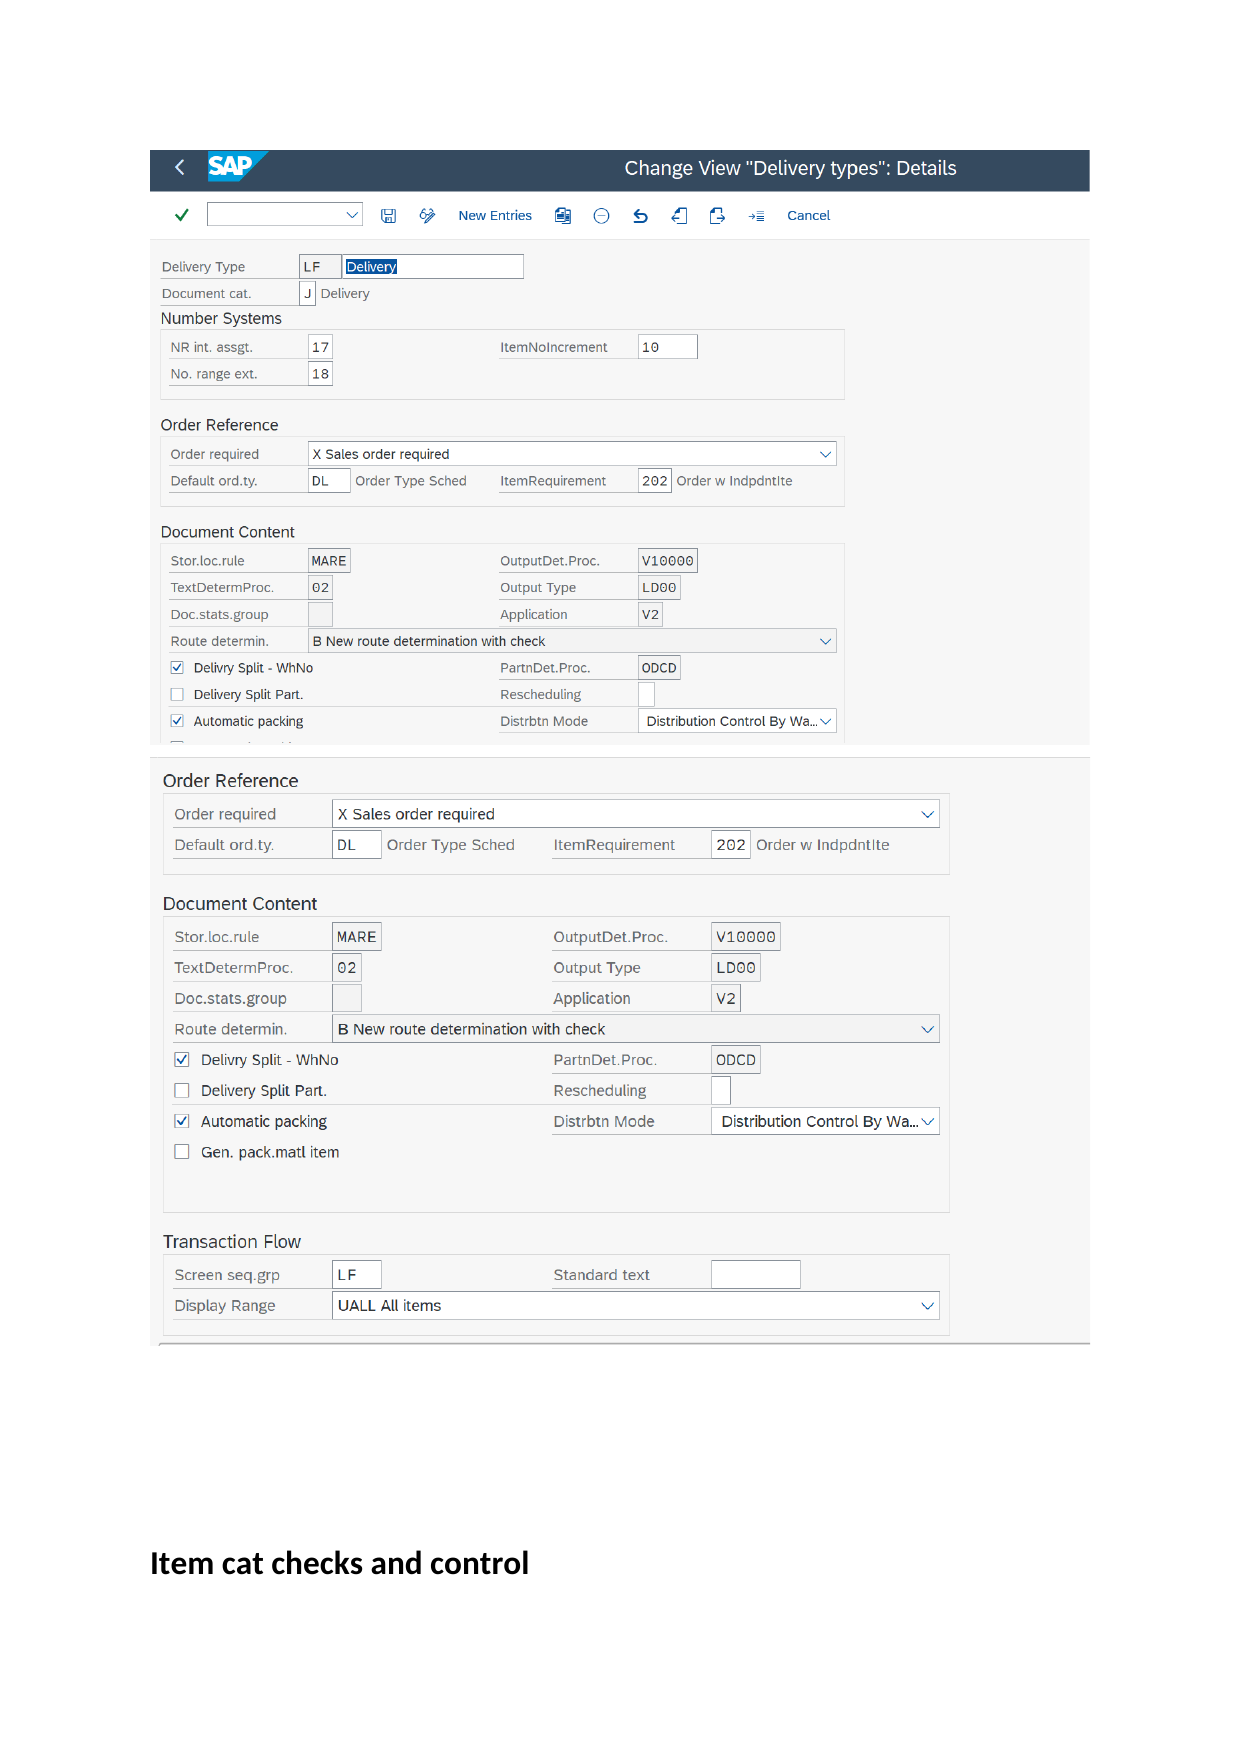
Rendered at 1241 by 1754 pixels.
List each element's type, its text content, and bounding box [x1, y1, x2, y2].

picture [150, 753, 1091, 1346]
text Item cat checks and control [150, 1542, 1090, 1583]
picture [150, 150, 1090, 745]
